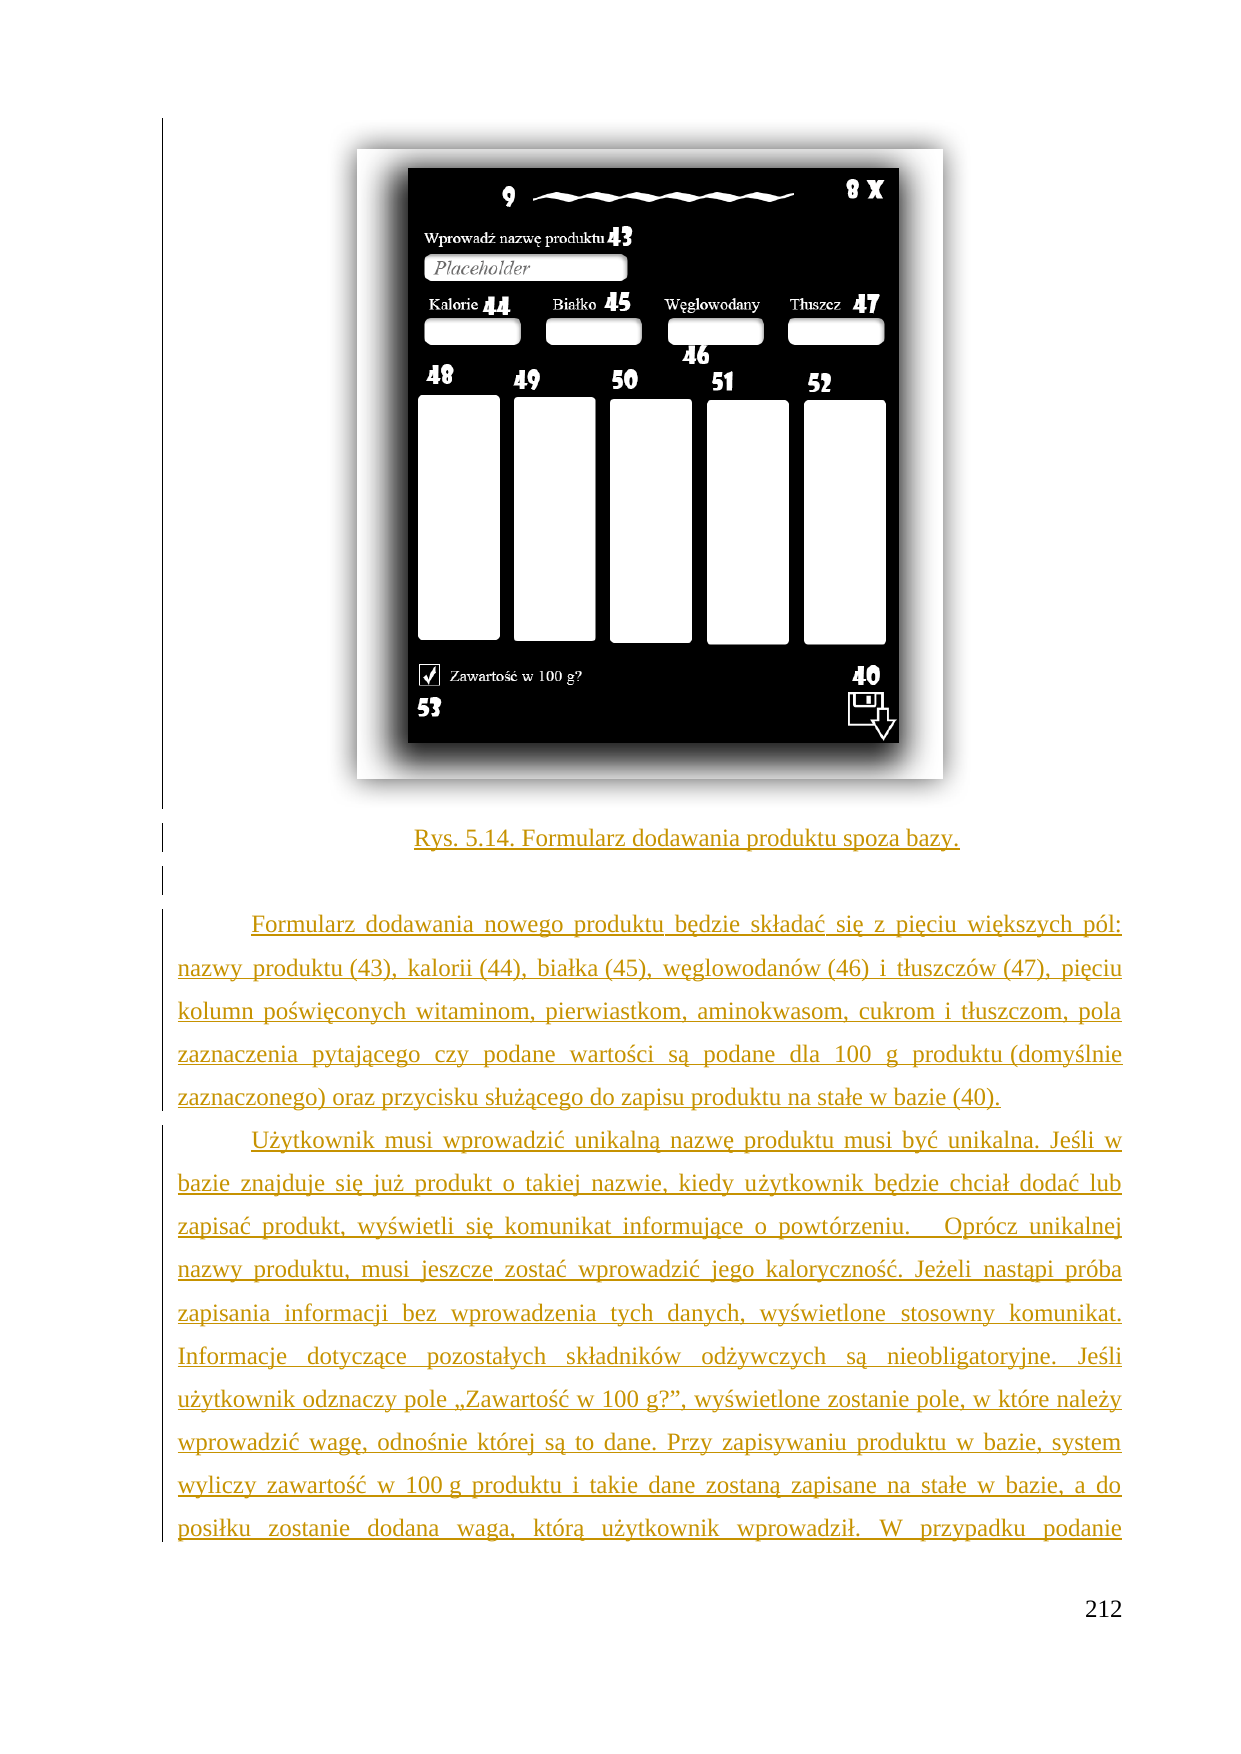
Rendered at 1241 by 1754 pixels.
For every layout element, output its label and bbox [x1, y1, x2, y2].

picture [357, 149, 943, 779]
